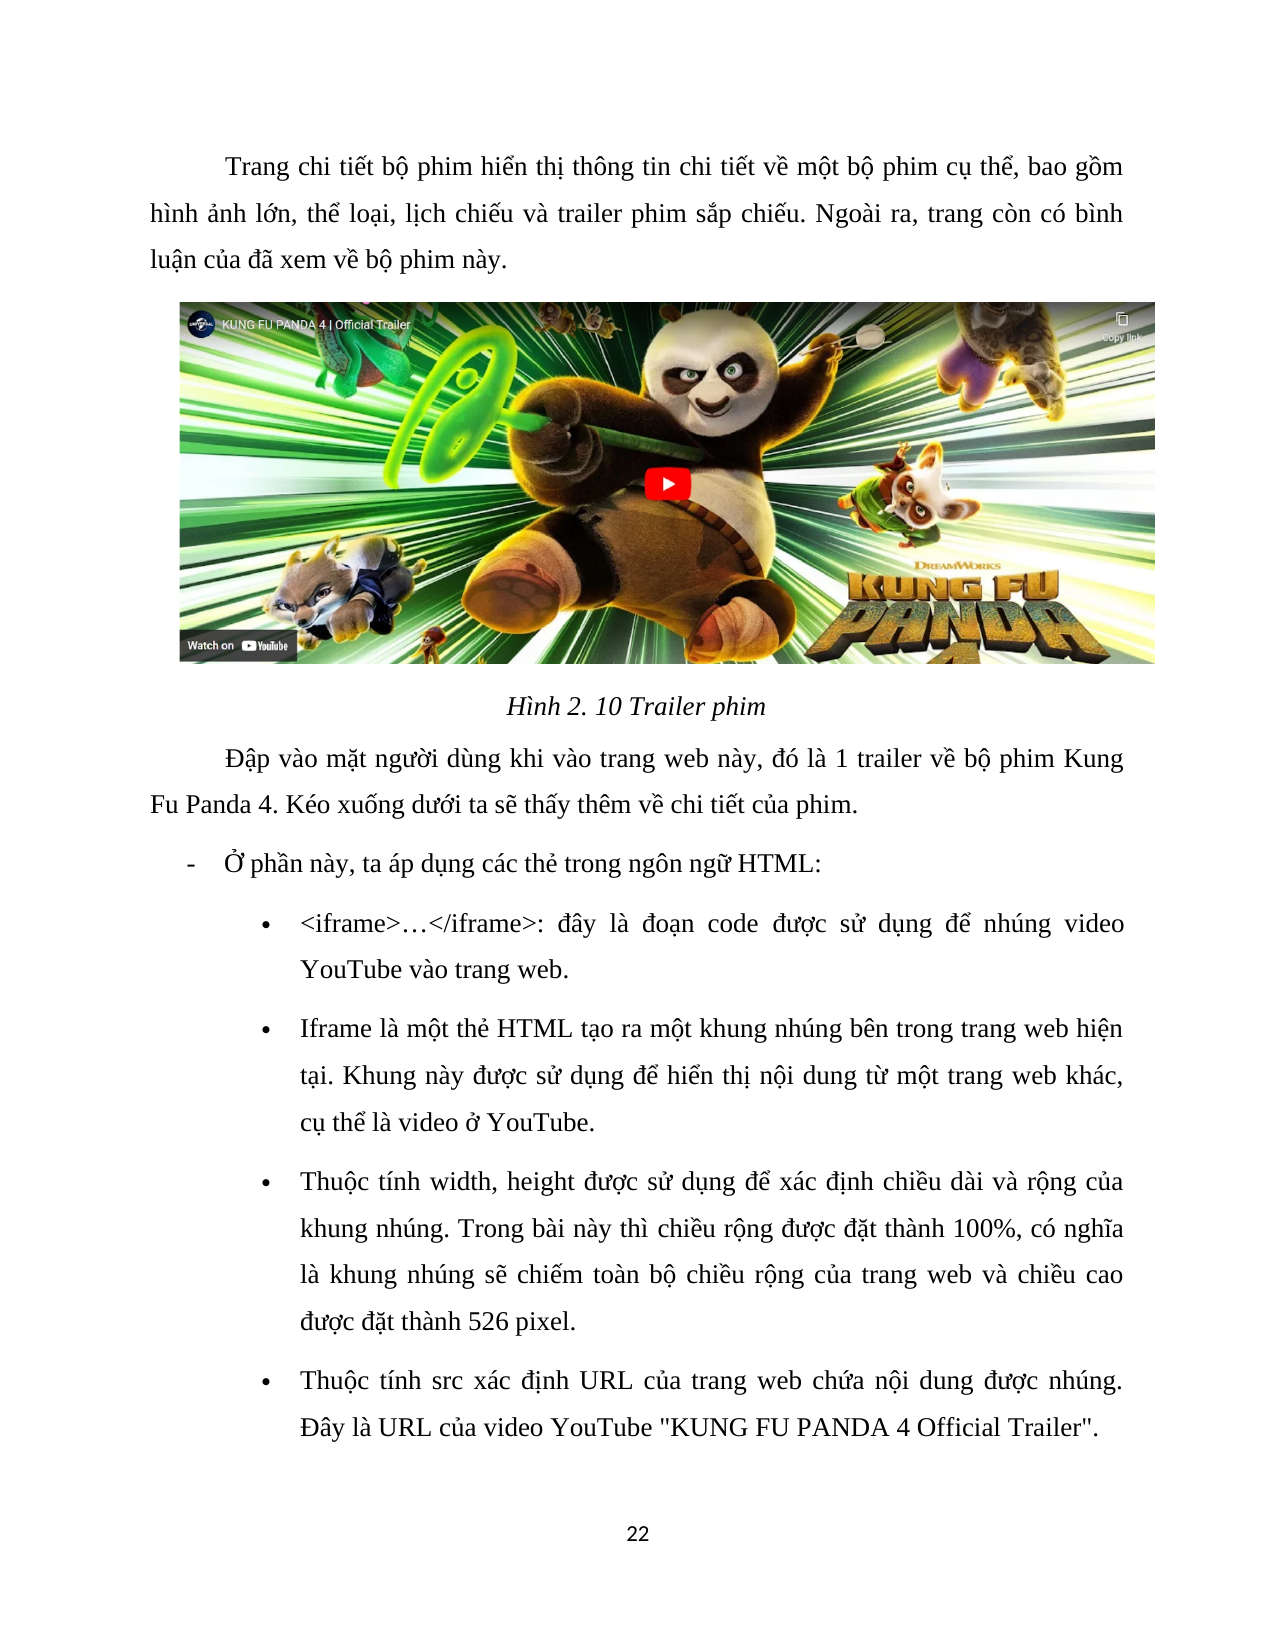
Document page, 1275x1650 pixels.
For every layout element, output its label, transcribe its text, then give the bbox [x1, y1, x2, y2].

list Iframe là một thẻ HTML tạo ra một khung nhúng bên trong trang web hiện tại. Khung này được sử dụng để hiển thị nội dung từ một trang web khác, cụ thể là video ở YouTube. [262, 1012, 1125, 1137]
list <iframe>…</iframe>: đây là đoạn code được sử dụng để nhúng video YouTube vào trang web. [262, 907, 1125, 984]
list Thuộc tính src xác định URL của trang web chứa nội dung được nhúng. Đây là URL của video YouTube "KUNG FU PANDA 4 Official Trailer". [262, 1364, 1125, 1442]
picture [179, 302, 1155, 664]
text Đập vào mặt người dùng khi vào trang web này, đó là 1 trailer về bộ phim Kung Fu Panda 4. Kéo xuống dưới ta sẽ thấy thêm về chi tiết của phim. [150, 742, 1125, 819]
list Ở phần này, ta áp dụng các thẻ trong ngôn ngữ HTML: [186, 847, 1125, 879]
text Trang chi tiết bộ phim hiển thị thông tin chi tiết về một bộ phim cụ thể, bao gồm hình ảnh lớn, thể loại, lịch chiếu và trailer phim sắp chiếu. Ngoài ra, trang còn có bình luận của đã xem về bộ phim này. [150, 150, 1125, 274]
list Thuộc tính width, height được sử dụng để xác định chiều dài và rộng của khung nhúng. Trong bài này thì chiều rộng được đặt thành 100%, có nghĩa là khung nhúng sẽ chiếm toàn bộ chiều rộng của trang web và chiều cao được đặt thành 526 pixel. [262, 1165, 1125, 1336]
text Hình 2. 10 Trailer phim [150, 690, 1125, 721]
